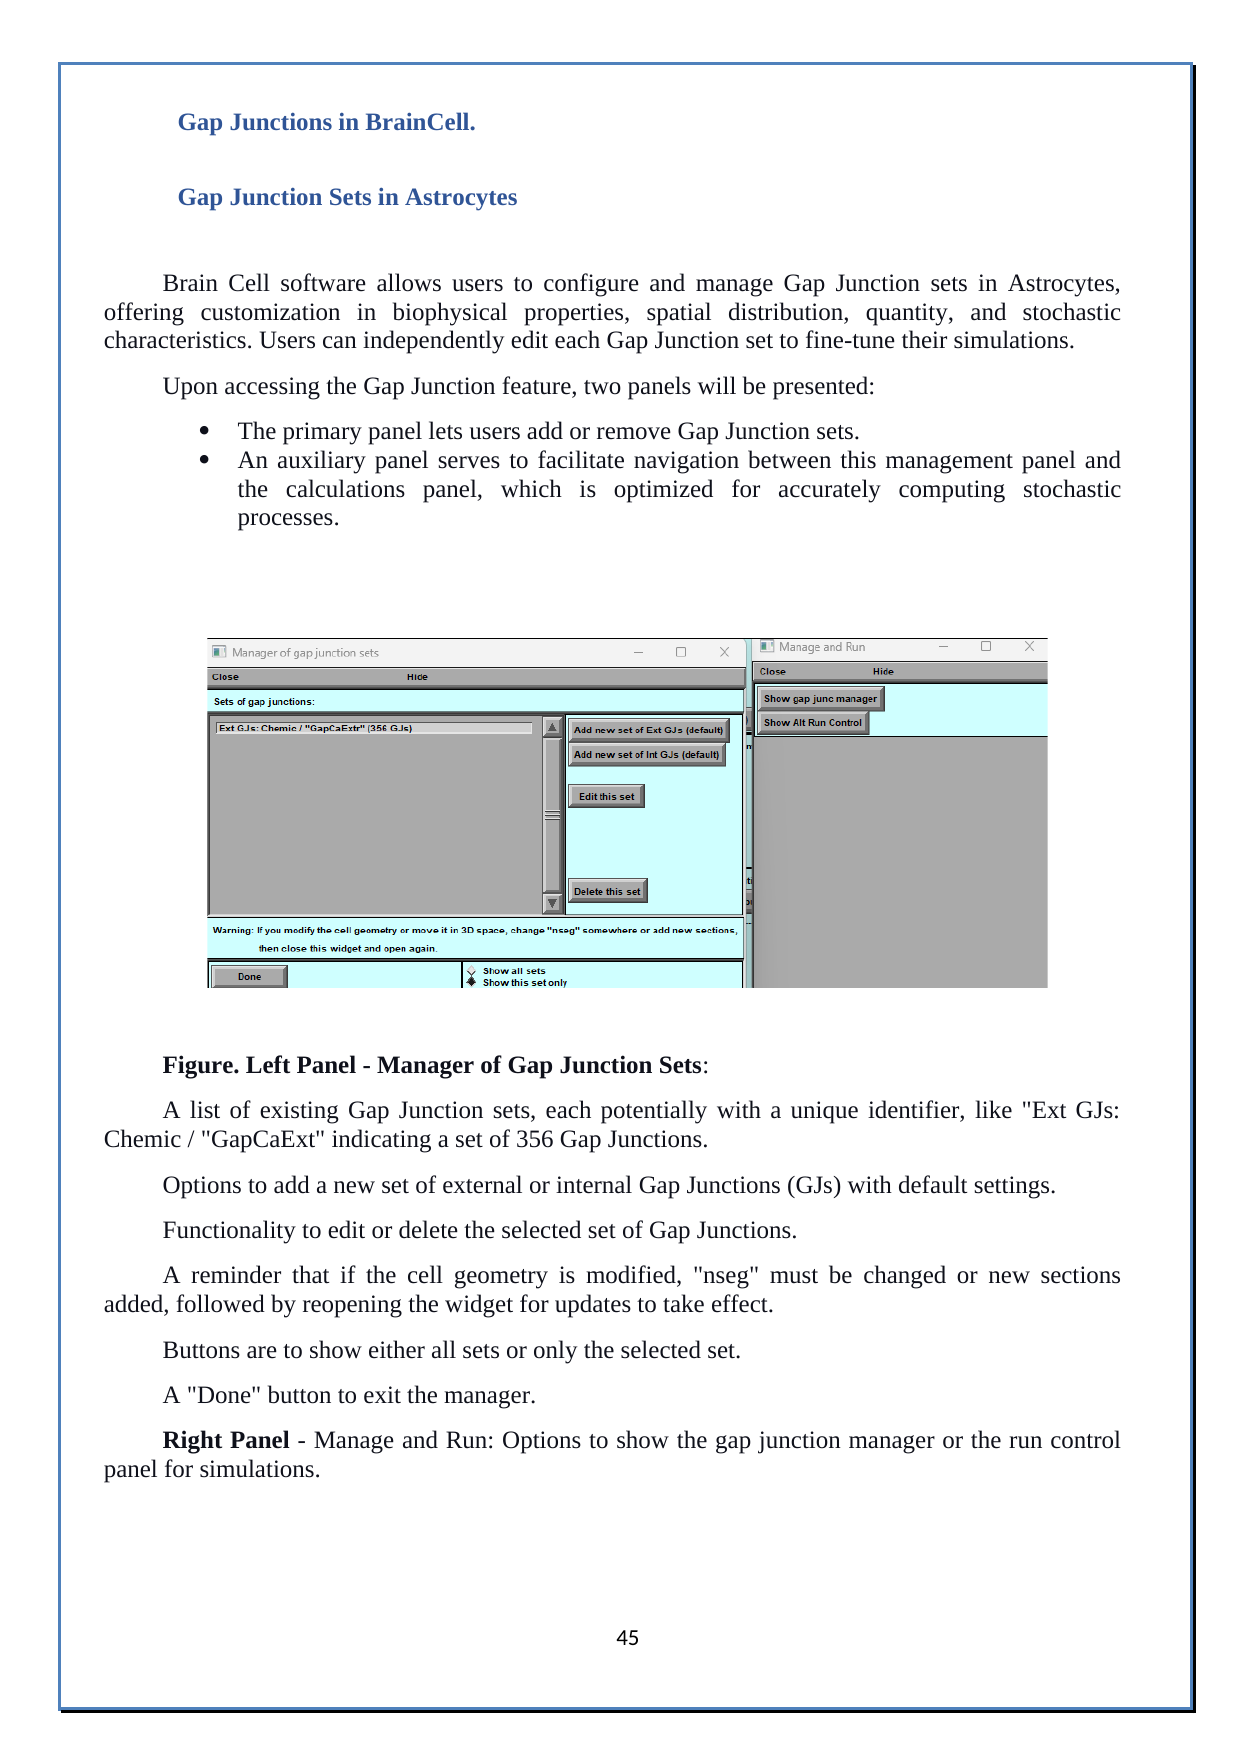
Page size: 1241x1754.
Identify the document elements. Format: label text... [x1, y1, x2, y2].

text A reminder that if the cell geometry is modified, "nseg" must be changed or new sections added, followed by reopening the widget for updates to take effect. [103, 1261, 1122, 1318]
subtitle Gap Junction Sets in Astrocytes [103, 182, 1093, 210]
list An auxiliary panel serves to facilitate navigation between this management panel and the calculations panel, which is optimized for accurately computing stochastic processes. [200, 445, 1122, 531]
text Options to add a new set of external or internal Gap Junctions (GJs) with default settings. [103, 1170, 1122, 1198]
text Functionality to edit or delete the selected set of Gap Junctions. [103, 1215, 1122, 1244]
list The primary panel lets users add or remove Gap Junction sets. [200, 416, 1122, 445]
text Upon accessing the Gap Junction feature, two panels will be presented: [103, 371, 1122, 399]
text Right Panel - Manage and Run: Options to show the gap junction manager or the run control panel for simulations. [103, 1426, 1122, 1483]
picture [207, 638, 1048, 988]
text Brain Cell software allows users to configure and manage Gap Junction sets in Astrocytes, offering customization in biophysical properties, spatial distribution, quantity, and stochastic characteristics. Users can independently edit each Gap Junction set to fine-tune their simulations. [103, 268, 1122, 354]
subtitle Gap Junctions in BrainCell. [103, 107, 1093, 136]
text Figure. Left Panel - Manager of Gap Junction Sets: [103, 1050, 1122, 1079]
text A list of existing Gap Junction sets, each potentially with a unique identifier, like "Ext GJs: Chemic / "GapCaExt" indicating a set of 356 Gap Junctions. [103, 1096, 1122, 1153]
text A "Done" button to exit the manager. [103, 1380, 1122, 1409]
text Buttons are to show either all sets or only the selected set. [103, 1335, 1122, 1363]
